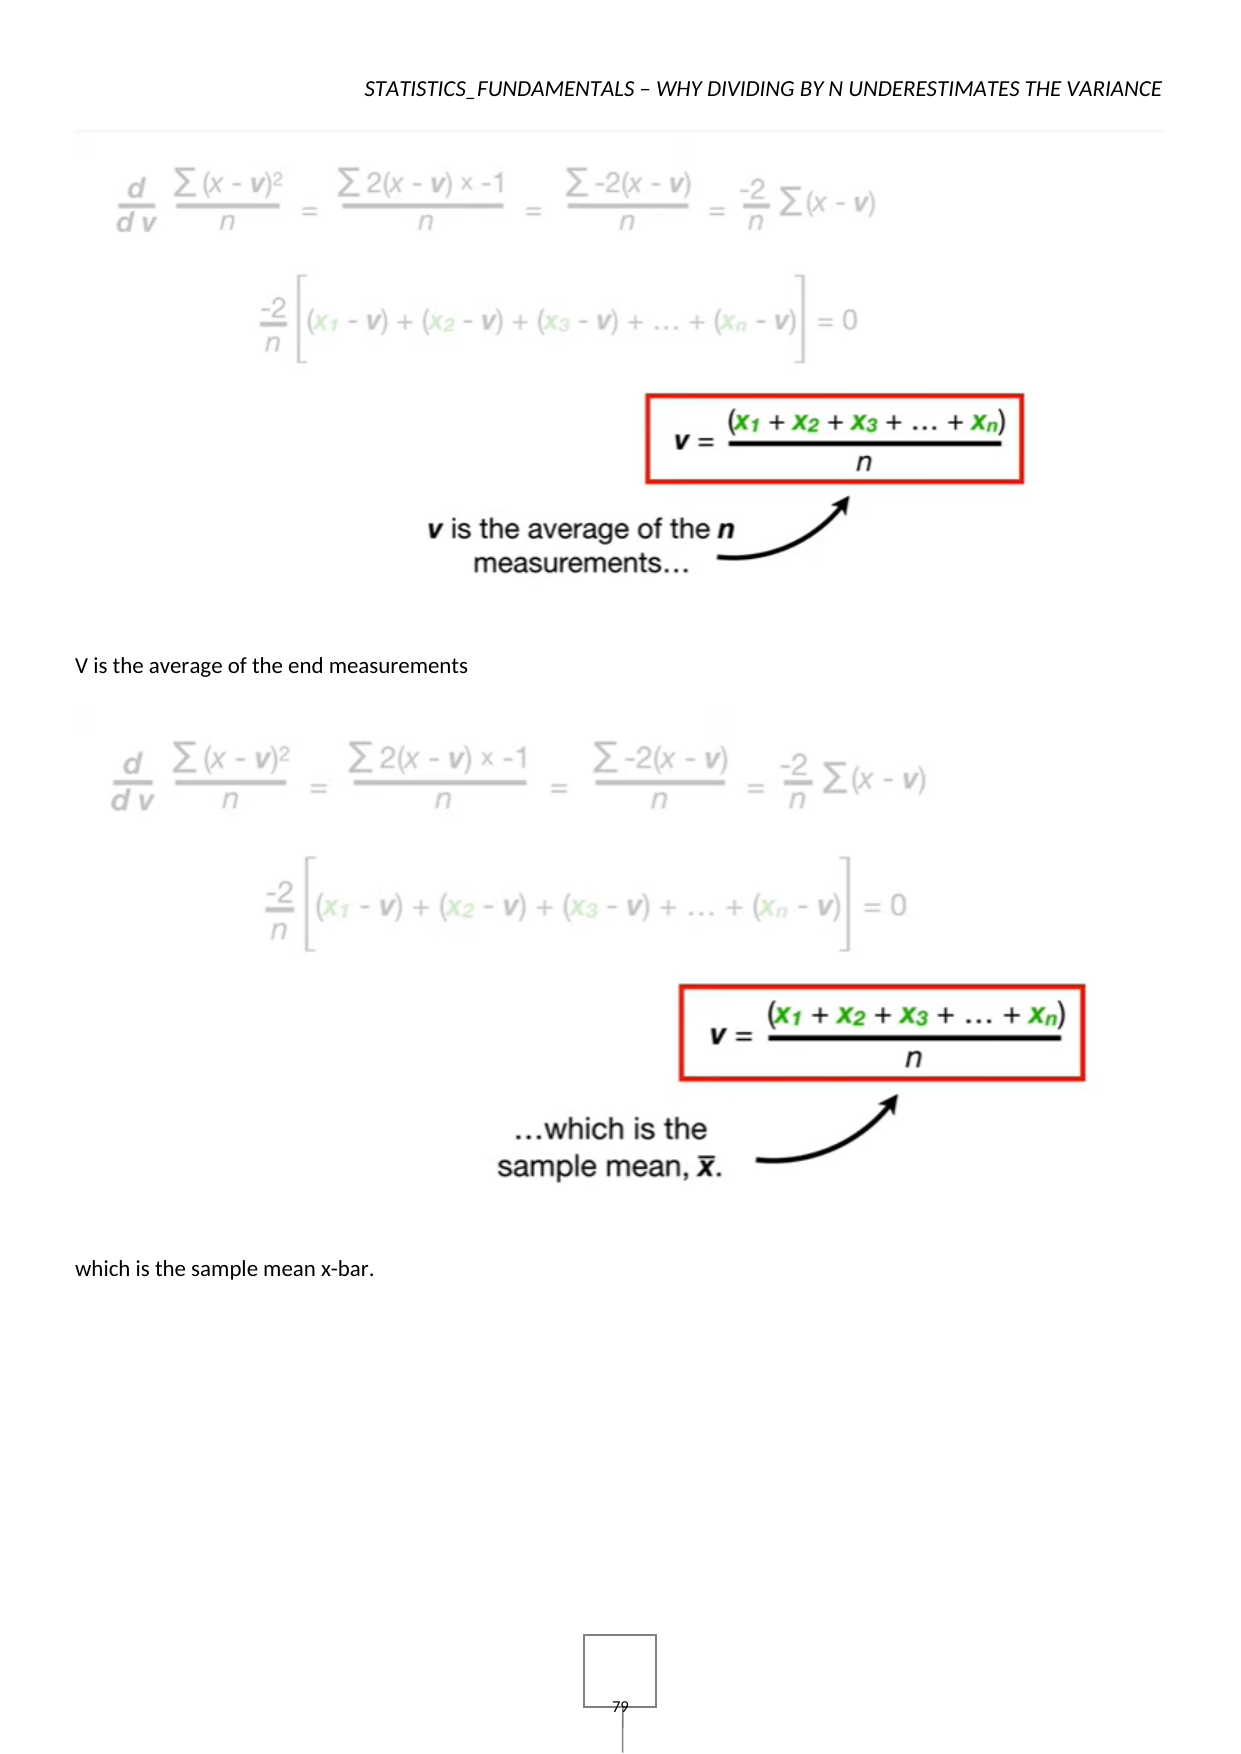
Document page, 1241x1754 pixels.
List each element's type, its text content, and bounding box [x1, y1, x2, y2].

text V is the average of the end measurements [75, 652, 1165, 680]
text which is the sample mean x-bar. [75, 1255, 1165, 1282]
picture [75, 129, 1166, 652]
picture [75, 707, 1166, 1255]
